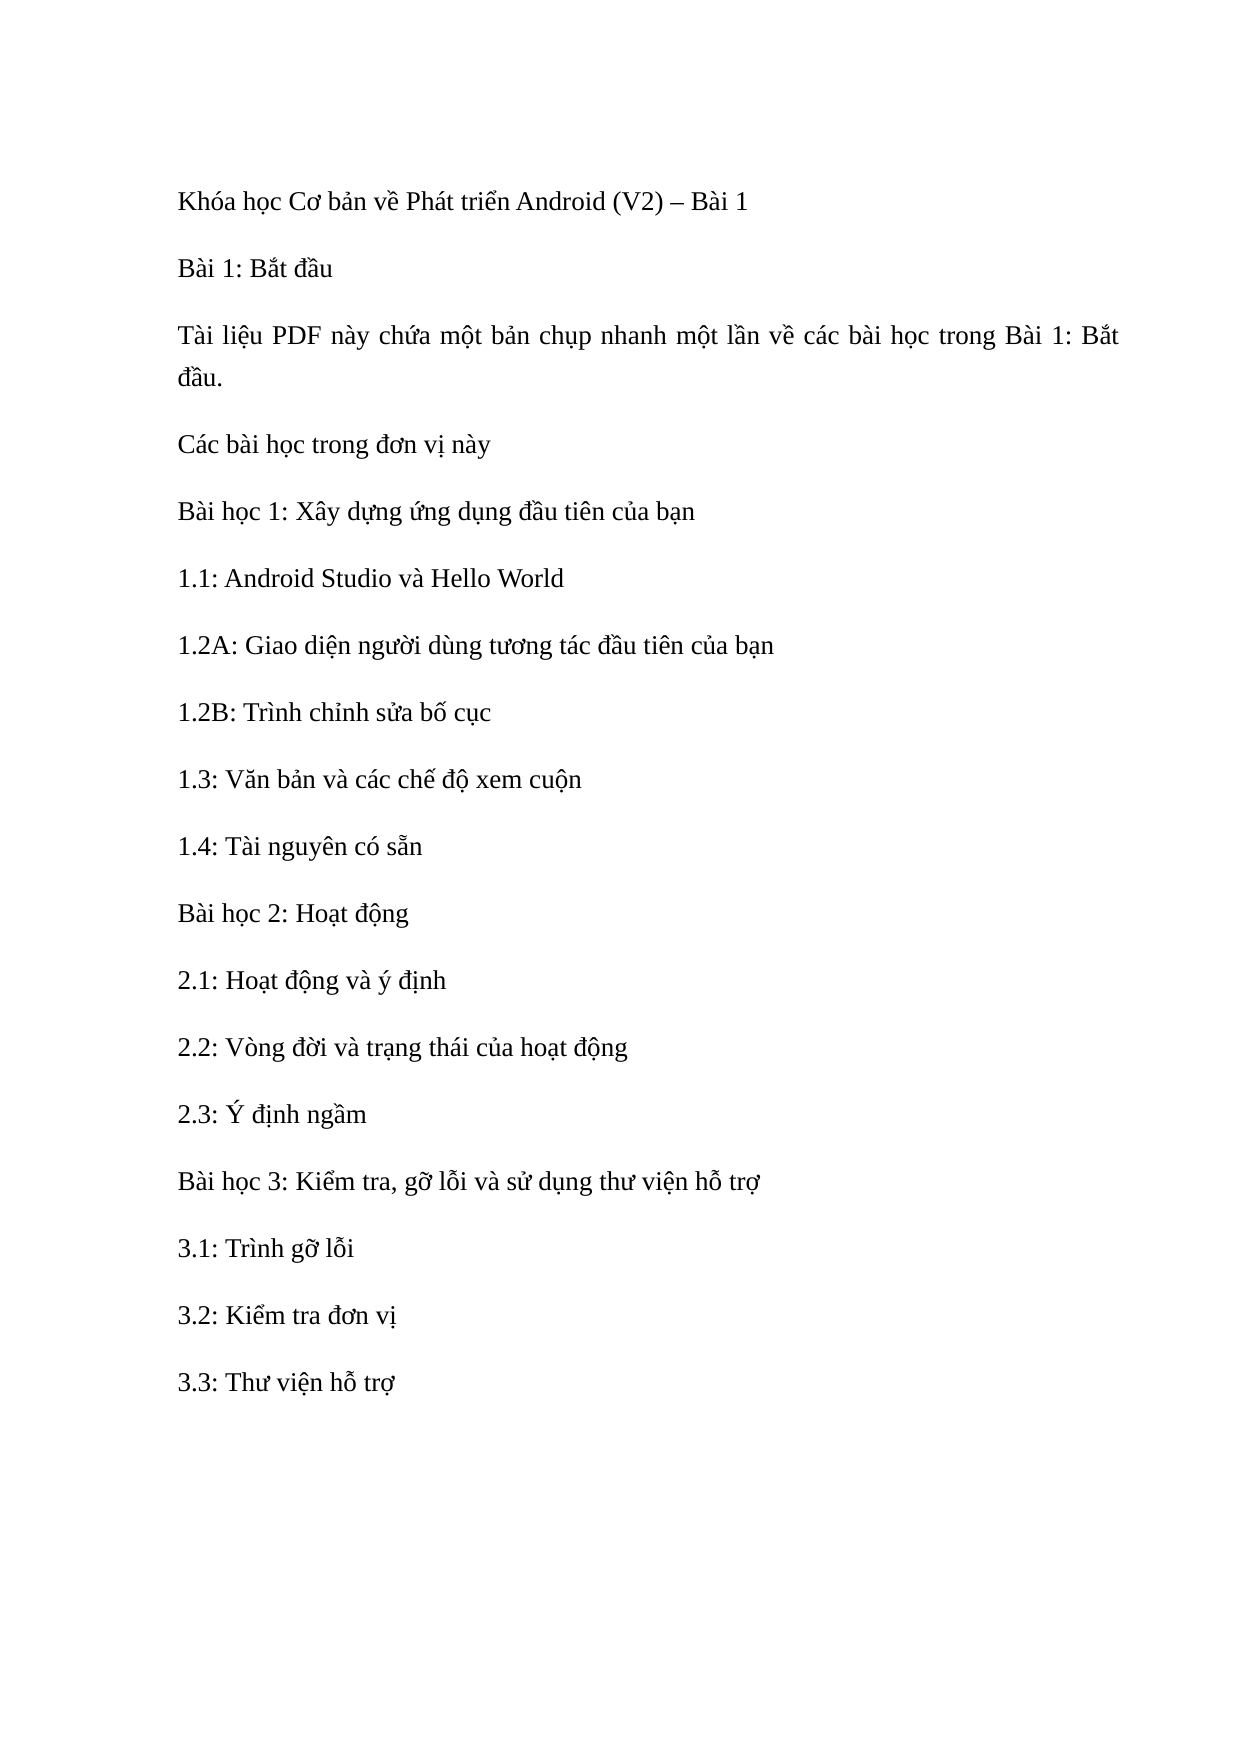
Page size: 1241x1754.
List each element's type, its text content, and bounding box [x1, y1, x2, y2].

text Bài học 3: Kiểm tra, gỡ lỗi và sử dụng thư viện hỗ trợ [177, 1165, 1122, 1196]
text 3.1: Trình gỡ lỗi [177, 1232, 1122, 1263]
text 1.3: Văn bản và các chế độ xem cuộn [177, 763, 1122, 794]
text 3.3: Thư viện hỗ trợ [177, 1366, 1122, 1397]
text 2.2: Vòng đời và trạng thái của hoạt động [177, 1031, 1122, 1062]
text Bài học 1: Xây dựng ứng dụng đầu tiên của bạn [177, 495, 1122, 526]
text Bài học 2: Hoạt động [177, 897, 1122, 928]
text Tài liệu PDF này chứa một bản chụp nhanh một lần về các bài học trong Bài 1: Bắt đầu. [177, 319, 1122, 392]
text 1.2B: Trình chỉnh sửa bố cục [177, 696, 1122, 727]
text 1.4: Tài nguyên có sẵn [177, 830, 1122, 861]
text Khóa học Cơ bản về Phát triển Android (V2) – Bài 1 [177, 185, 1122, 216]
text 2.3: Ý định ngầm [177, 1098, 1122, 1129]
text 1.2A: Giao diện người dùng tương tác đầu tiên của bạn [177, 629, 1122, 660]
text 3.2: Kiểm tra đơn vị [177, 1299, 1122, 1330]
text Các bài học trong đơn vị này [177, 428, 1122, 459]
text Bài 1: Bắt đầu [177, 252, 1122, 283]
text 1.1: Android Studio và Hello World [177, 562, 1122, 593]
text 2.1: Hoạt động và ý định [177, 964, 1122, 995]
